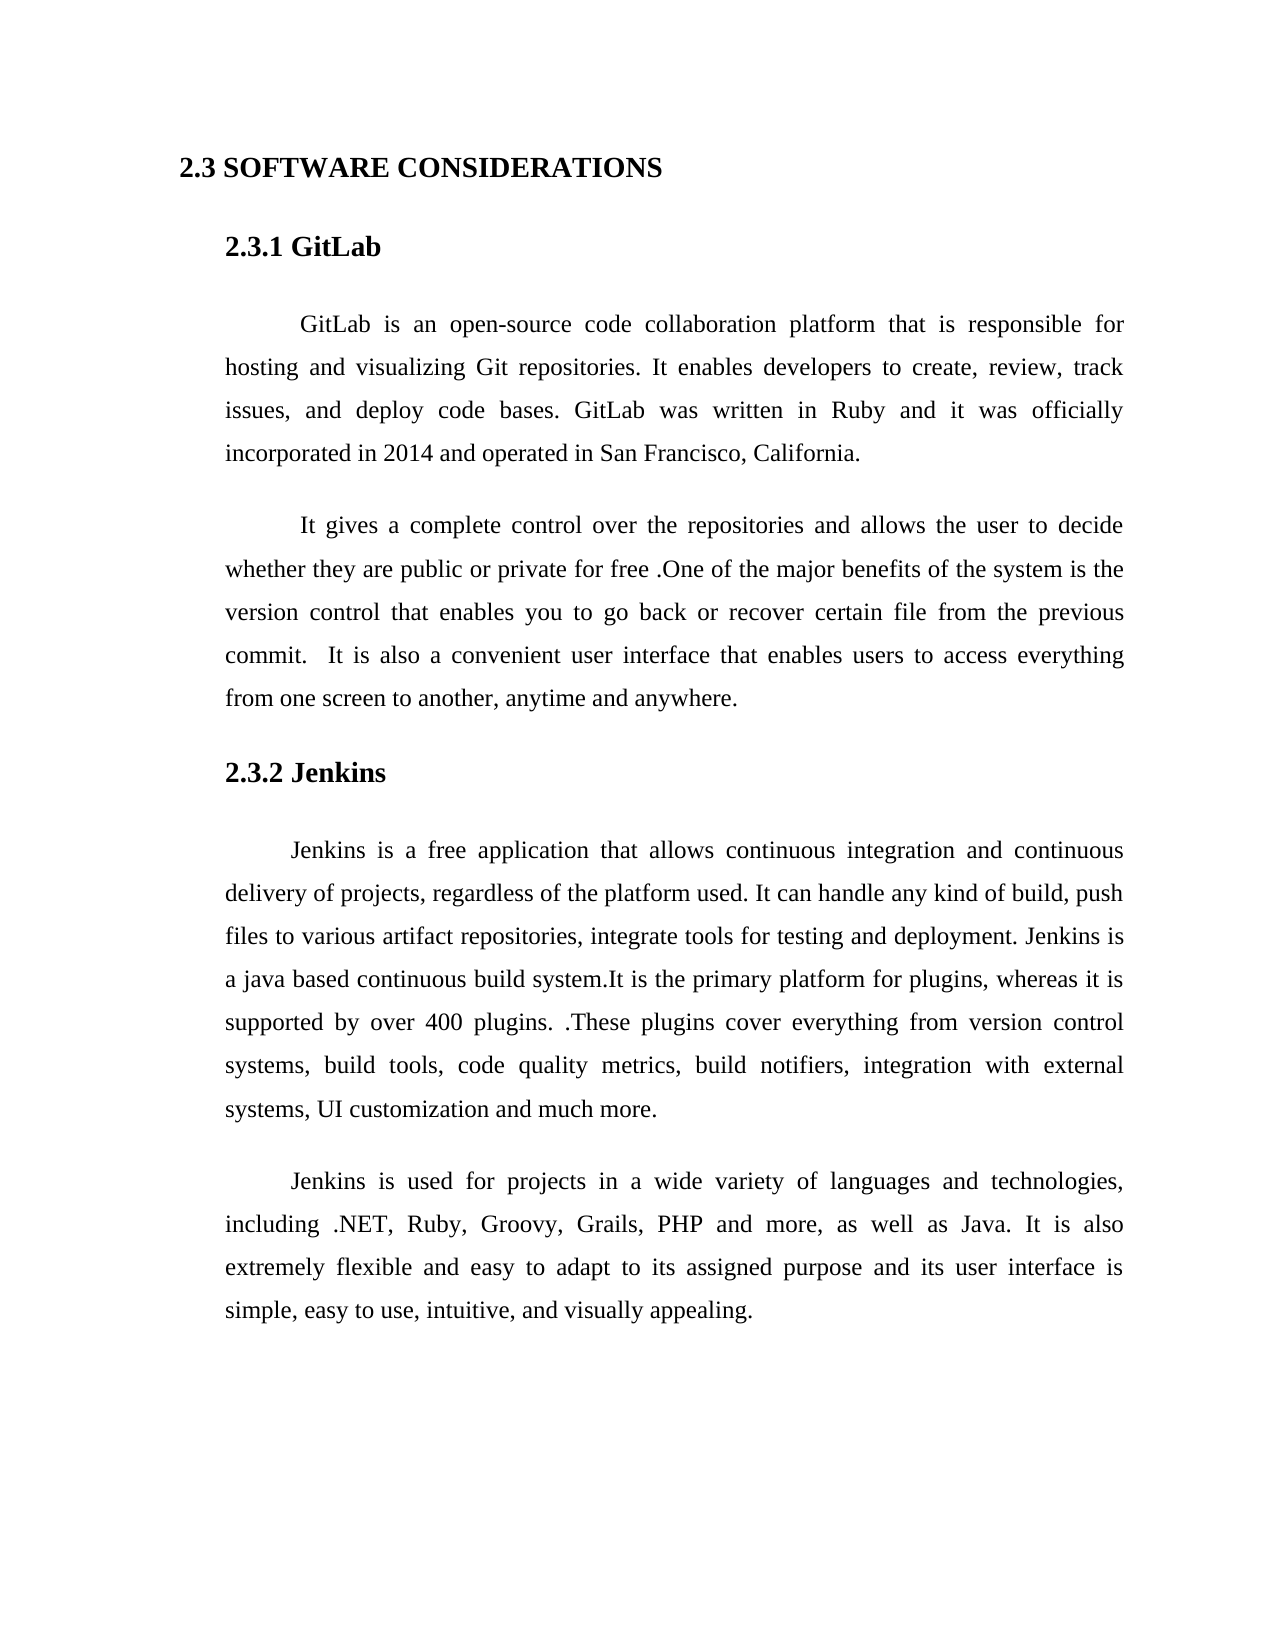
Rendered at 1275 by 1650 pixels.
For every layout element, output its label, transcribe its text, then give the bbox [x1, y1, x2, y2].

text 2.3.1 GitLab [150, 229, 1125, 263]
text Jenkins is a free application that allows continuous integration and continuous delivery of projects, regardless of the platform used. It can handle any kind of build, push files to various artifact repositories, integrate tools for testing and deployment. Jenkins is a java based continuous build system.It is the primary platform for plugins, whereas it is supported by over 400 plugins. .These plugins cover everything from version control systems, build tools, code quality metrics, build notifiers, integration with external systems, UI customization and much more. [225, 835, 1125, 1122]
text 2.3.2 Jenkins [150, 755, 1125, 789]
text It gives a complete control over the repositories and allows the user to decide whether they are public or private for free .One of the major benefits of the system is the version control that enables you to go back or recover certain file from the previous commit. It is also a convenient user interface that enables users to access everything from one screen to another, anytime and anywhere. [225, 511, 1125, 712]
text 2.3 SOFTWARE CONSIDERATIONS [150, 150, 1125, 183]
text GitLab is an open-source code collaboration platform that is responsible for hosting and visualizing Git repositories. It enables developers to create, review, track issues, and deploy code bases. GitLab was written in Ruby and it was officially incorporated in 2014 and operated in San Francisco, California. [225, 309, 1125, 467]
text Jenkins is used for projects in a wide variety of languages and technologies, including .NET, Ruby, Groovy, Grails, PHP and more, as well as Java. It is also extremely flexible and easy to adapt to its assigned purpose and its user interface is simple, easy to use, intuitive, and visually appealing. [225, 1166, 1125, 1324]
